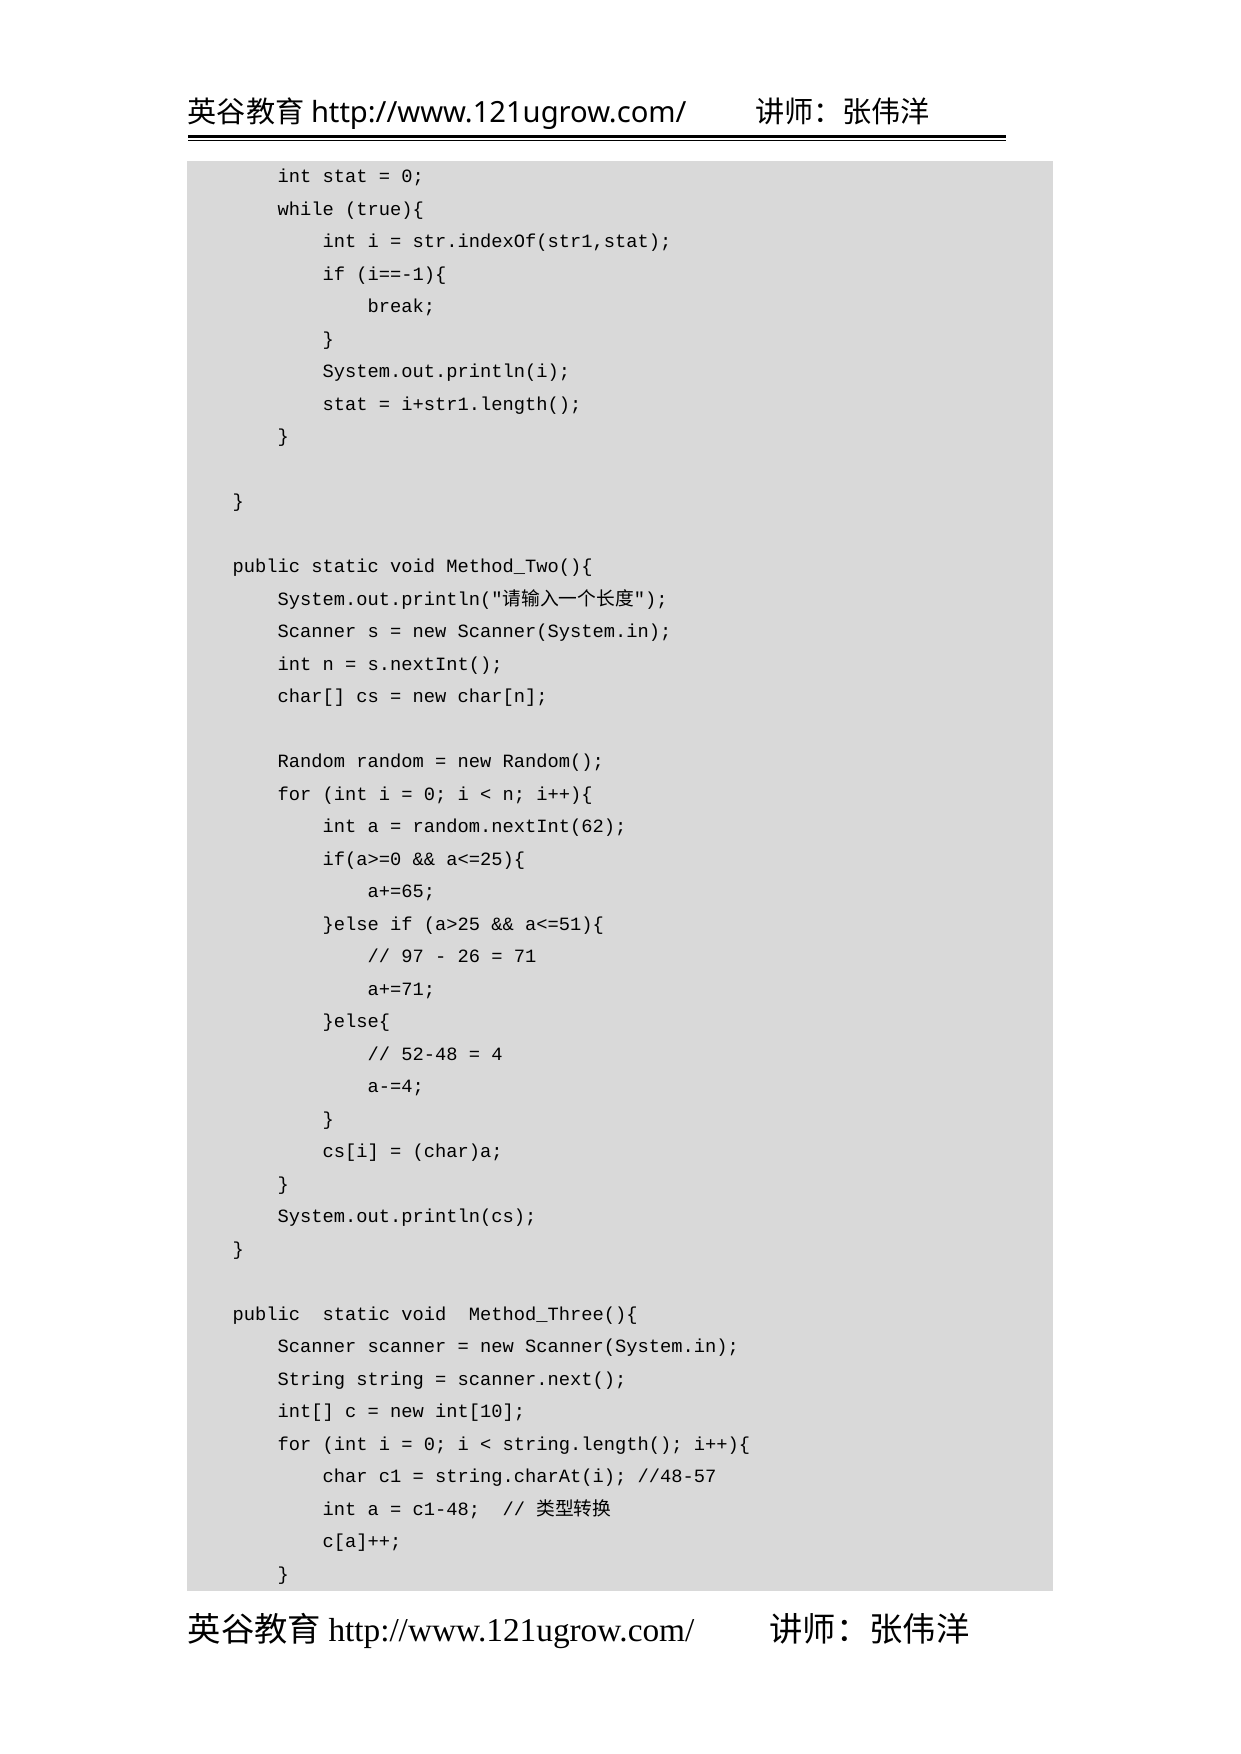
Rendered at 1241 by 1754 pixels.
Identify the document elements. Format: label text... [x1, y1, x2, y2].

text a-=4; [187, 1071, 1053, 1104]
text if(a>=0 && a<=25){ [187, 844, 1053, 876]
text c[a]++; [187, 1526, 1053, 1559]
text int stat = 0; [187, 161, 1053, 194]
text if (i==-1){ [187, 259, 1053, 291]
text int i = str.indexOf(str1,stat); [187, 226, 1053, 259]
text public static void Method_Two(){ [187, 551, 1053, 584]
text for (int i = 0; i < n; i++){ [187, 779, 1053, 811]
text // 52-48 = 4 [187, 1039, 1053, 1071]
text Random random = new Random(); [187, 746, 1053, 779]
text } [187, 421, 1053, 454]
text }else if (a>25 && a<=51){ [187, 909, 1053, 941]
text String string = scanner.next(); [187, 1364, 1053, 1396]
text cs[i] = (char)a; [187, 1136, 1053, 1169]
text } [187, 1234, 1053, 1266]
text }else{ [187, 1006, 1053, 1039]
text a+=65; [187, 876, 1053, 909]
text System.out.println(i); [187, 356, 1053, 389]
text } [187, 1559, 1053, 1591]
text stat = i+str1.length(); [187, 389, 1053, 421]
text char[] cs = new char[n]; [187, 681, 1053, 714]
text break; [187, 291, 1053, 324]
text int n = s.nextInt(); [187, 649, 1053, 681]
text char c1 = string.charAt(i); //48-57 [187, 1461, 1053, 1494]
text Scanner scanner = new Scanner(System.in); [187, 1331, 1053, 1364]
text System.out.println("请输入一个长度"); [187, 584, 1053, 616]
text for (int i = 0; i < string.length(); i++){ [187, 1429, 1053, 1461]
text } [187, 1104, 1053, 1136]
text } [187, 324, 1053, 356]
text while (true){ [187, 194, 1053, 226]
text } [187, 1169, 1053, 1201]
text System.out.println(cs); [187, 1201, 1053, 1234]
text // 97 - 26 = 71 [187, 941, 1053, 974]
text int[] c = new int[10]; [187, 1396, 1053, 1429]
text a+=71; [187, 974, 1053, 1006]
text int a = random.nextInt(62); [187, 811, 1053, 844]
text int a = c1-48; // 类型转换 [187, 1494, 1053, 1526]
text public static void Method_Three(){ [187, 1299, 1053, 1331]
text Scanner s = new Scanner(System.in); [187, 616, 1053, 649]
text } [187, 486, 1053, 519]
